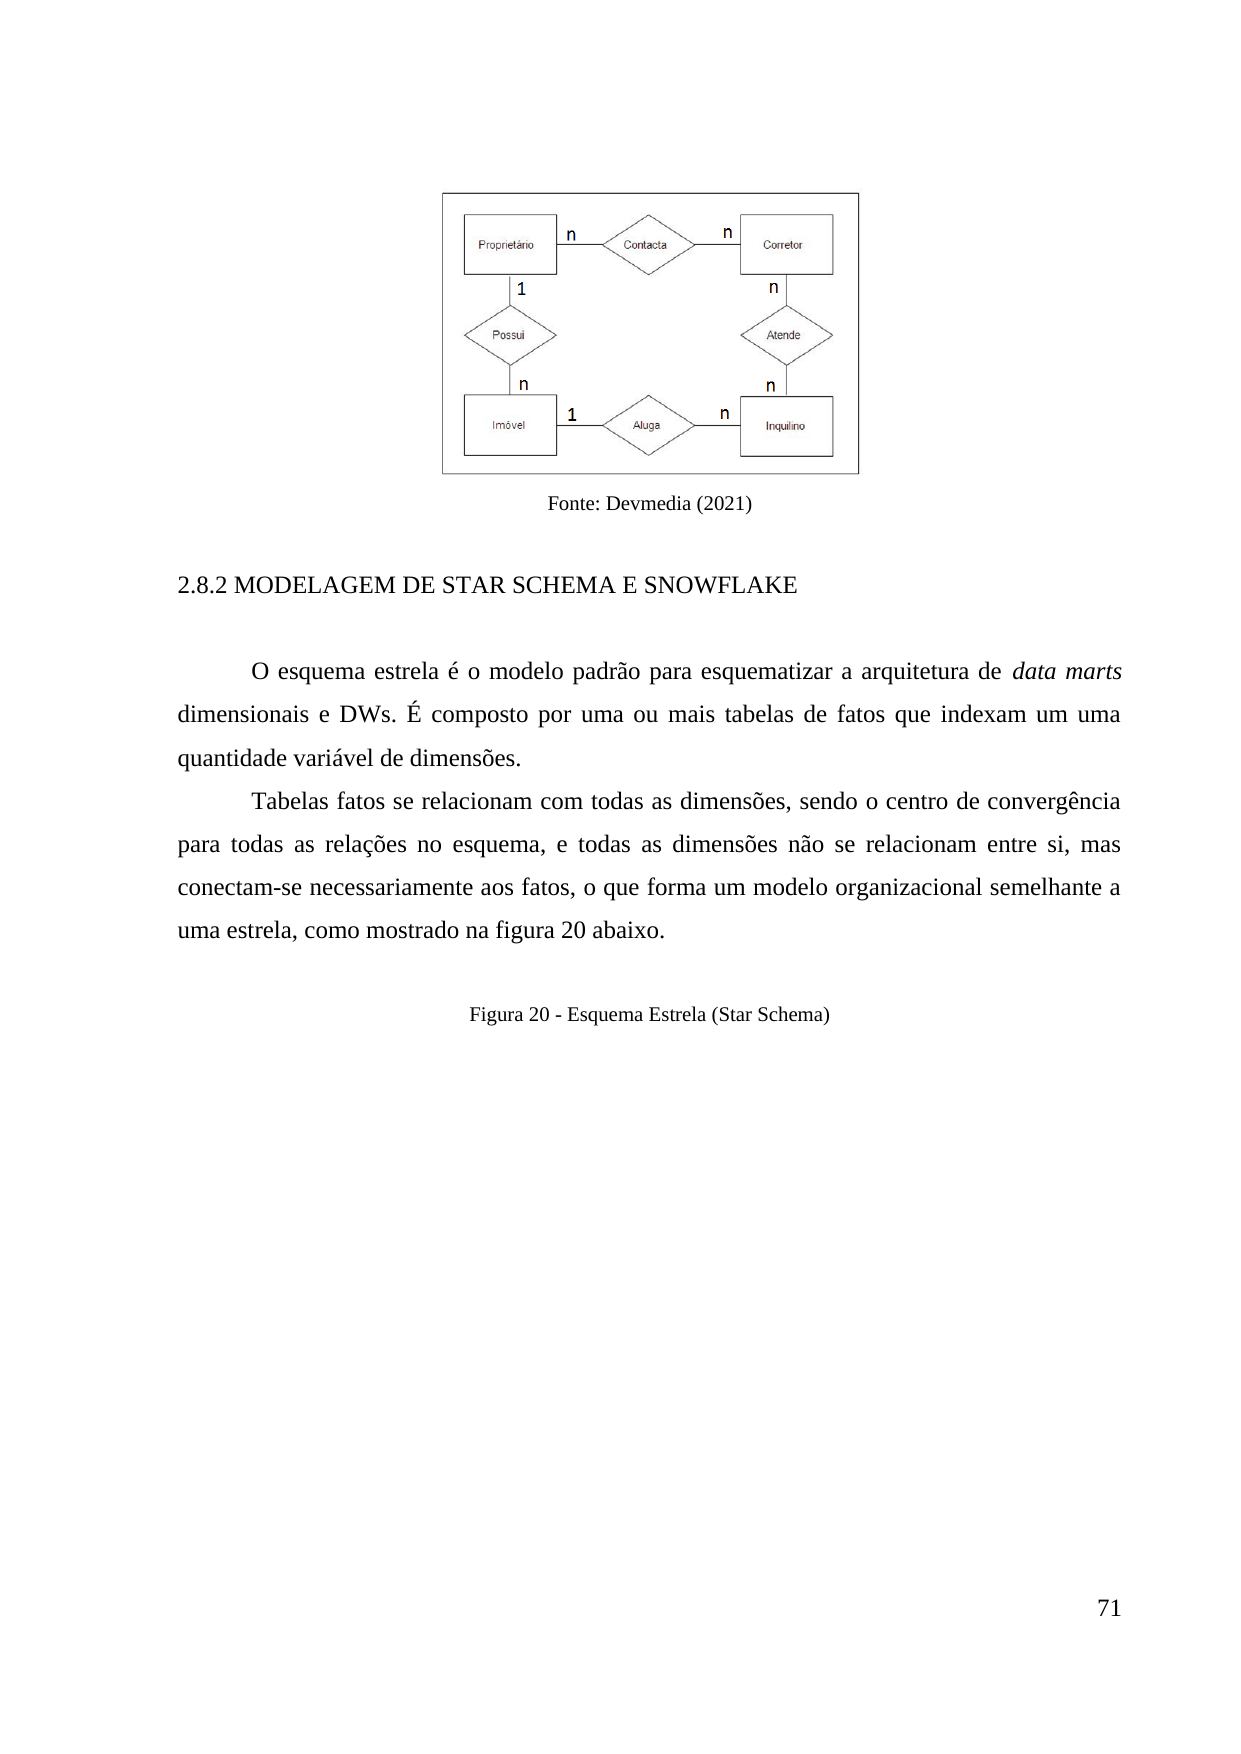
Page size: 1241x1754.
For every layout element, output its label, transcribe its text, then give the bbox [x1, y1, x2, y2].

text O esquema estrela é o modelo padrão para esquematizar a arquitetura de data marts dimensionais e DWs. É composto por uma ou mais tabelas de fatos que indexam um uma quantidade variável de dimensões. [177, 656, 1122, 771]
text Figura 20 - Esquema Estrela (Star Schema) [177, 1001, 1122, 1026]
text Fonte: Devmedia (2021) [177, 491, 1122, 515]
picture [436, 188, 863, 477]
text Tabelas fatos se relacionam com todas as dimensões, sendo o centro de convergência para todas as relações no esquema, e todas as dimensões não se relacionam entre si, mas conectam-se necessariamente aos fatos, o que forma um modelo organizacional semelhante a uma estrela, como mostrado na figura 20 abaixo. [177, 786, 1122, 944]
subtitle 2.8.2 MODELAGEM DE STAR SCHEMA E SNOWFLAKE [177, 570, 1122, 599]
